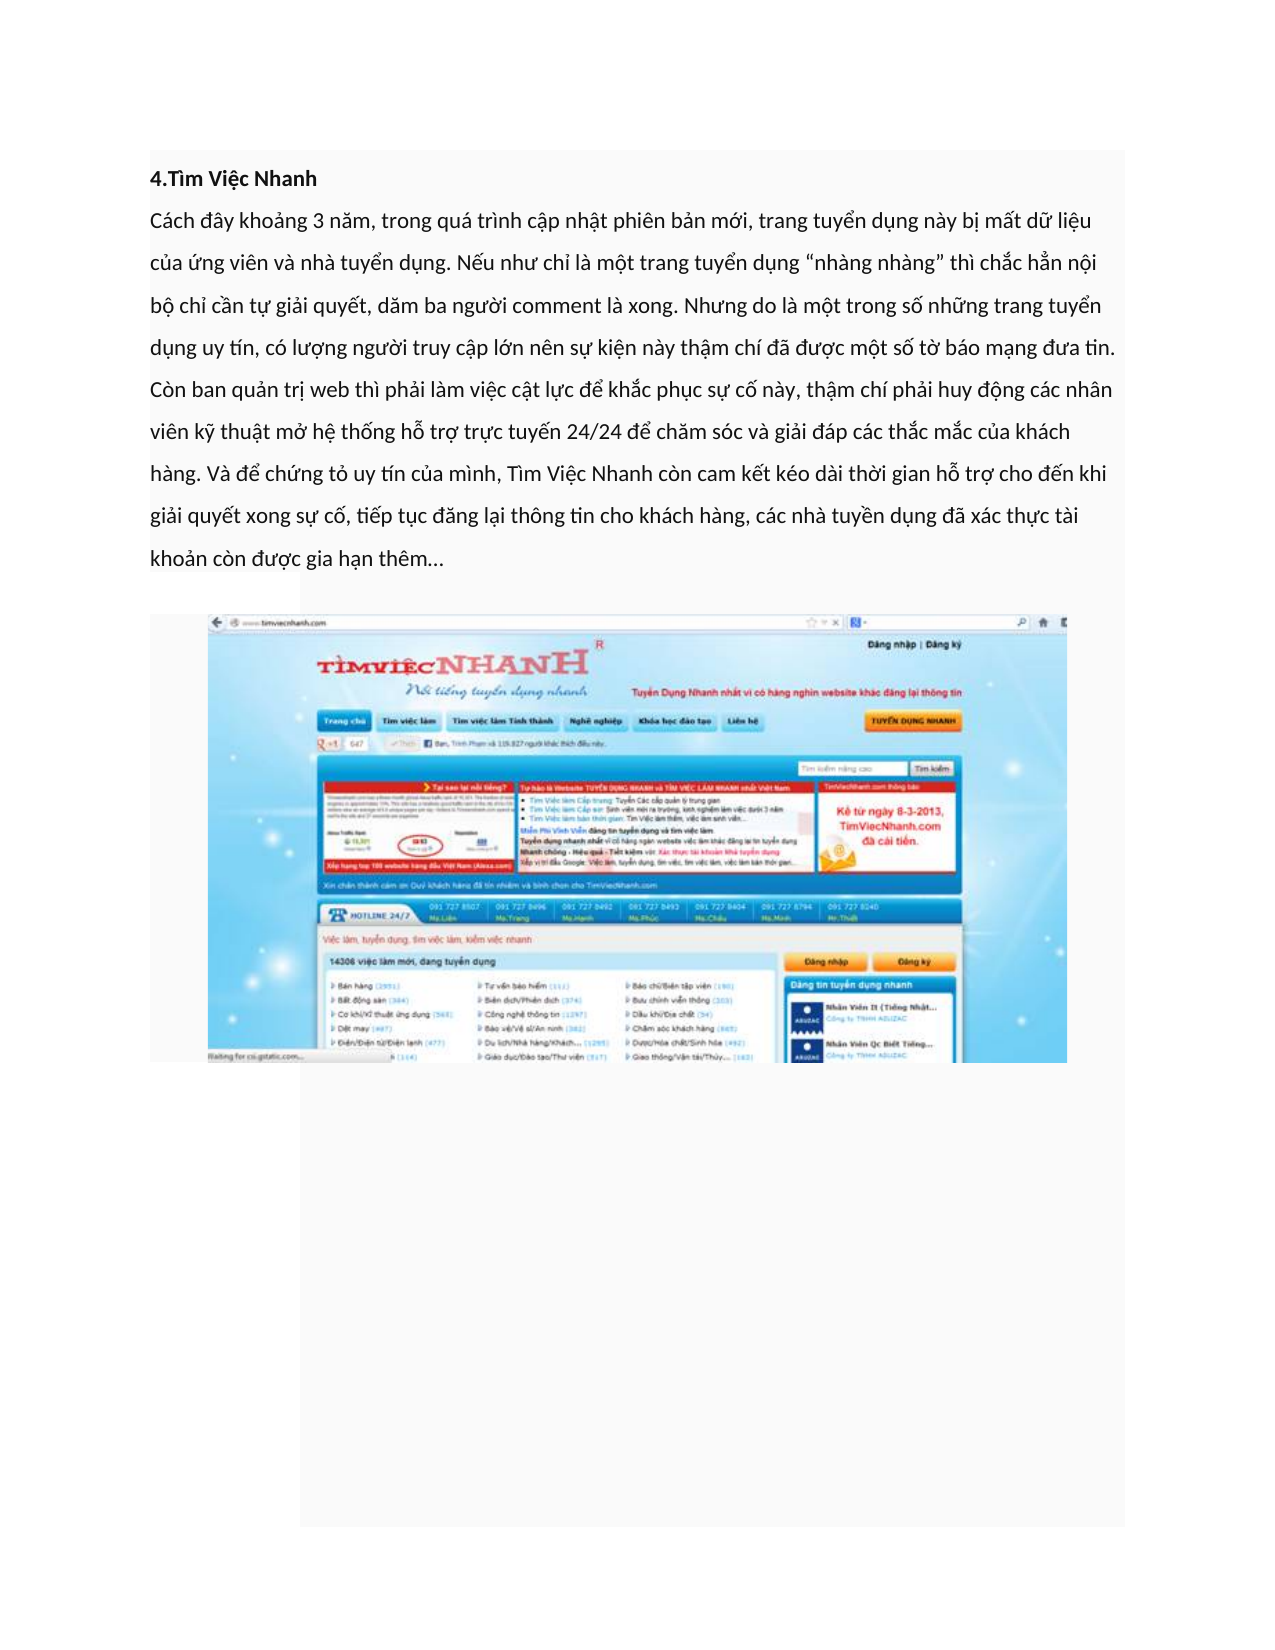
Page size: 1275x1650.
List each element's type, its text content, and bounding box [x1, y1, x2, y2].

list Cách đây khoảng 3 năm, trong quá trình cập nhật phiên bản mới, trang tuyển dụng này bị mất dữ liệu của ứng viên và nhà tuyển dụng. Nếu như chỉ là một trang tuyển dụng “nhàng nhàng” thì chắc hẳn nội bộ chỉ cần tự giải quyết, dăm ba người comment là xong. Nhưng do là một trong số những trang tuyển dụng uy tín, có lượng người truy cập lớn nên sự kiện này thậm chí đã được một số tờ báo mạng đưa tin. Còn ban quản trị web thì phải làm việc cật lực để khắc phục sự cố này, thậm chí phải huy động các nhân viên kỹ thuật mở hệ thống hỗ trợ trực tuyến 24/24 để chăm sóc và giải đáp các thắc mắc của khách hàng. Và để chứng tỏ uy tín của mình, Tìm Việc Nhanh còn cam kết kéo dài thời gian hỗ trợ cho đến khi giải quyết xong sự cố, tiếp tục đăng lại thông tin cho khách hàng, các nhà tuyền dụng đã xác thực tài khoản còn được gia hạn thêm… [150, 192, 1125, 572]
list 4.Tìm Việc Nhanh [150, 150, 1125, 192]
picture [207, 614, 1068, 1063]
